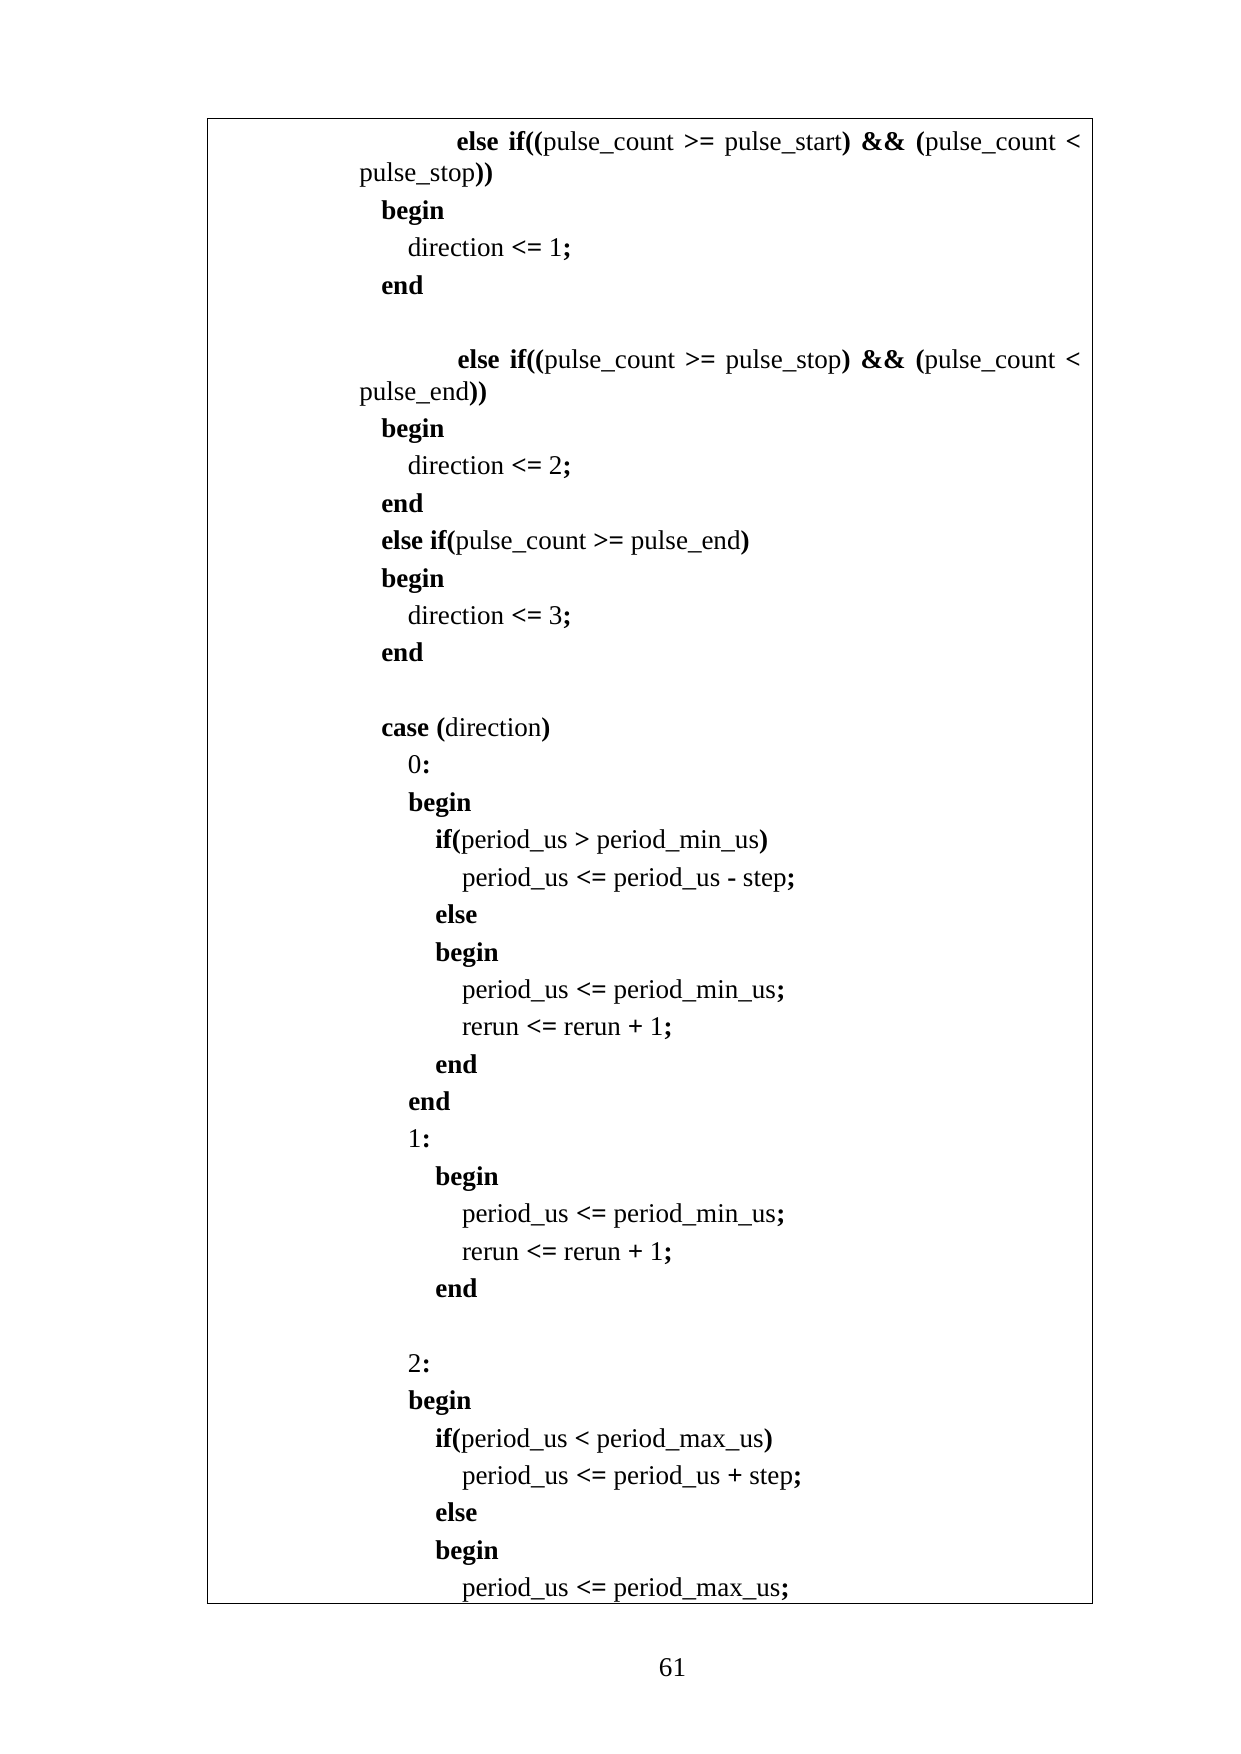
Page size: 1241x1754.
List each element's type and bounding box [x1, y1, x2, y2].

table_header [208, 119, 1092, 1602]
